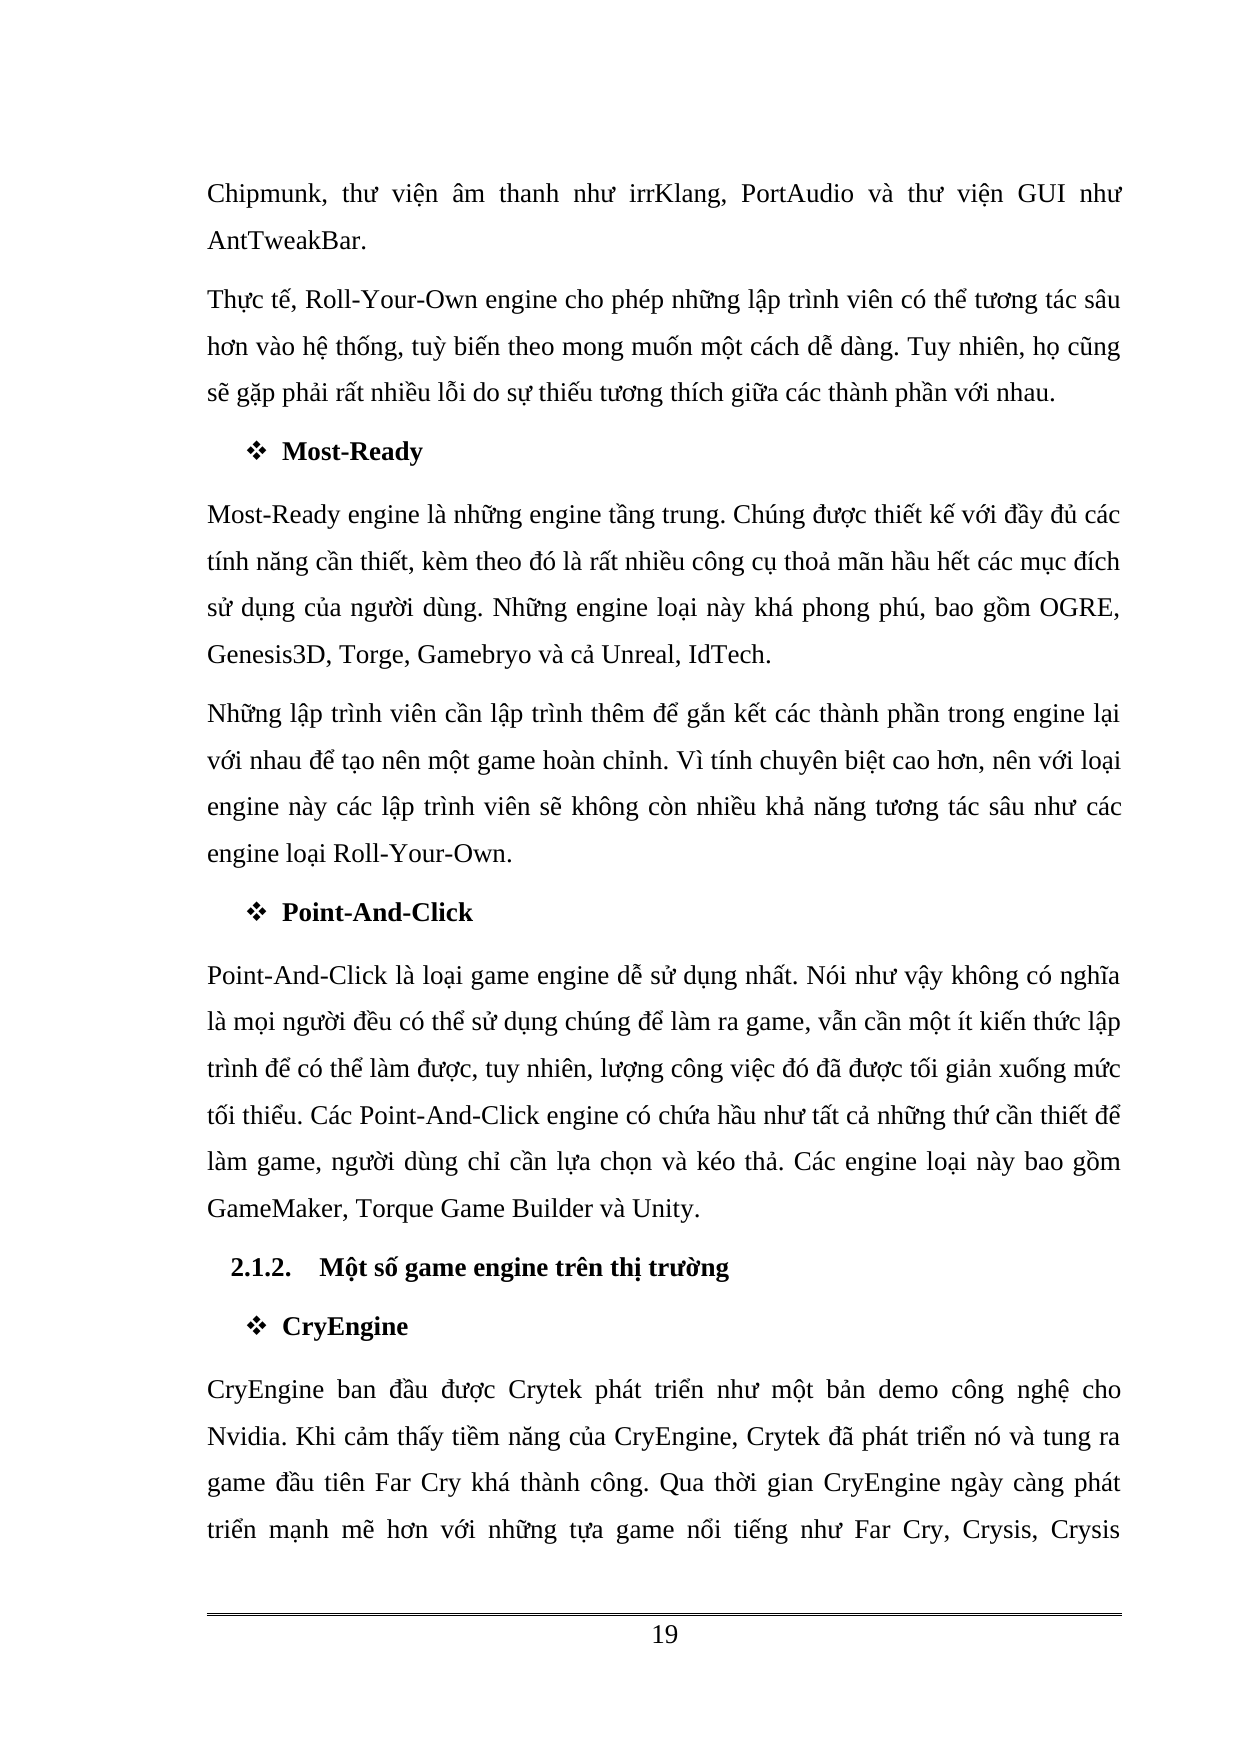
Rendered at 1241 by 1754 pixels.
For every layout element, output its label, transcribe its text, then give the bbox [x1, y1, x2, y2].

list Most-Ready [244, 436, 1122, 467]
subtitle Một số game engine trên thị trường [230, 1251, 1122, 1282]
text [207, 177, 1122, 255]
list CryEngine [244, 1311, 1122, 1342]
text Những lập trình viên cần lập trình thêm để gắn kết các thành phần trong engine lại với nhau để tạo nên một game hoàn chỉnh. Vì tính chuyên biệt cao hơn, nên với loại engine này các lập trình viên sẽ không còn nhiều khả năng tương tác sâu như các engine loại Roll-Your-Own. [207, 697, 1122, 868]
list Point-And-Click [244, 896, 1122, 928]
text Point-And-Click là loại game engine dễ sử dụng nhất. Nói như vậy không có nghĩa là mọi người đều có thể sử dụng chúng để làm ra game, vẫn cần một ít kiến thức lập trình để có thể làm được, tuy nhiên, lượng công việc đó đã được tối giản xuống mức tối thiểu. Các Point-And-Click engine có chứa hầu như tất cả những thứ cần thiết để làm game, người dùng chỉ cần lựa chọn và kéo thả. Các engine loại này bao gồm GameMaker, Torque Game Builder và Unity. [207, 959, 1122, 1223]
text Thực tế, Roll-Your-Own engine cho phép những lập trình viên có thể tương tác sâu hơn vào hệ thống, tuỳ biến theo mong muốn một cách dễ dàng. Tuy nhiên, họ cũng sẽ gặp phải rất nhiều lỗi do sự thiếu tương thích giữa các thành phần với nhau. [207, 283, 1122, 407]
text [207, 1373, 1122, 1544]
text Most-Ready engine là những engine tầng trung. Chúng được thiết kế với đầy đủ các tính năng cần thiết, kèm theo đó là rất nhiều công cụ thoả mãn hầu hết các mục đích sử dụng của người dùng. Những engine loại này khá phong phú, bao gồm OGRE, Genesis3D, Torge, Gamebryo và cả Unreal, IdTech. [207, 498, 1122, 669]
